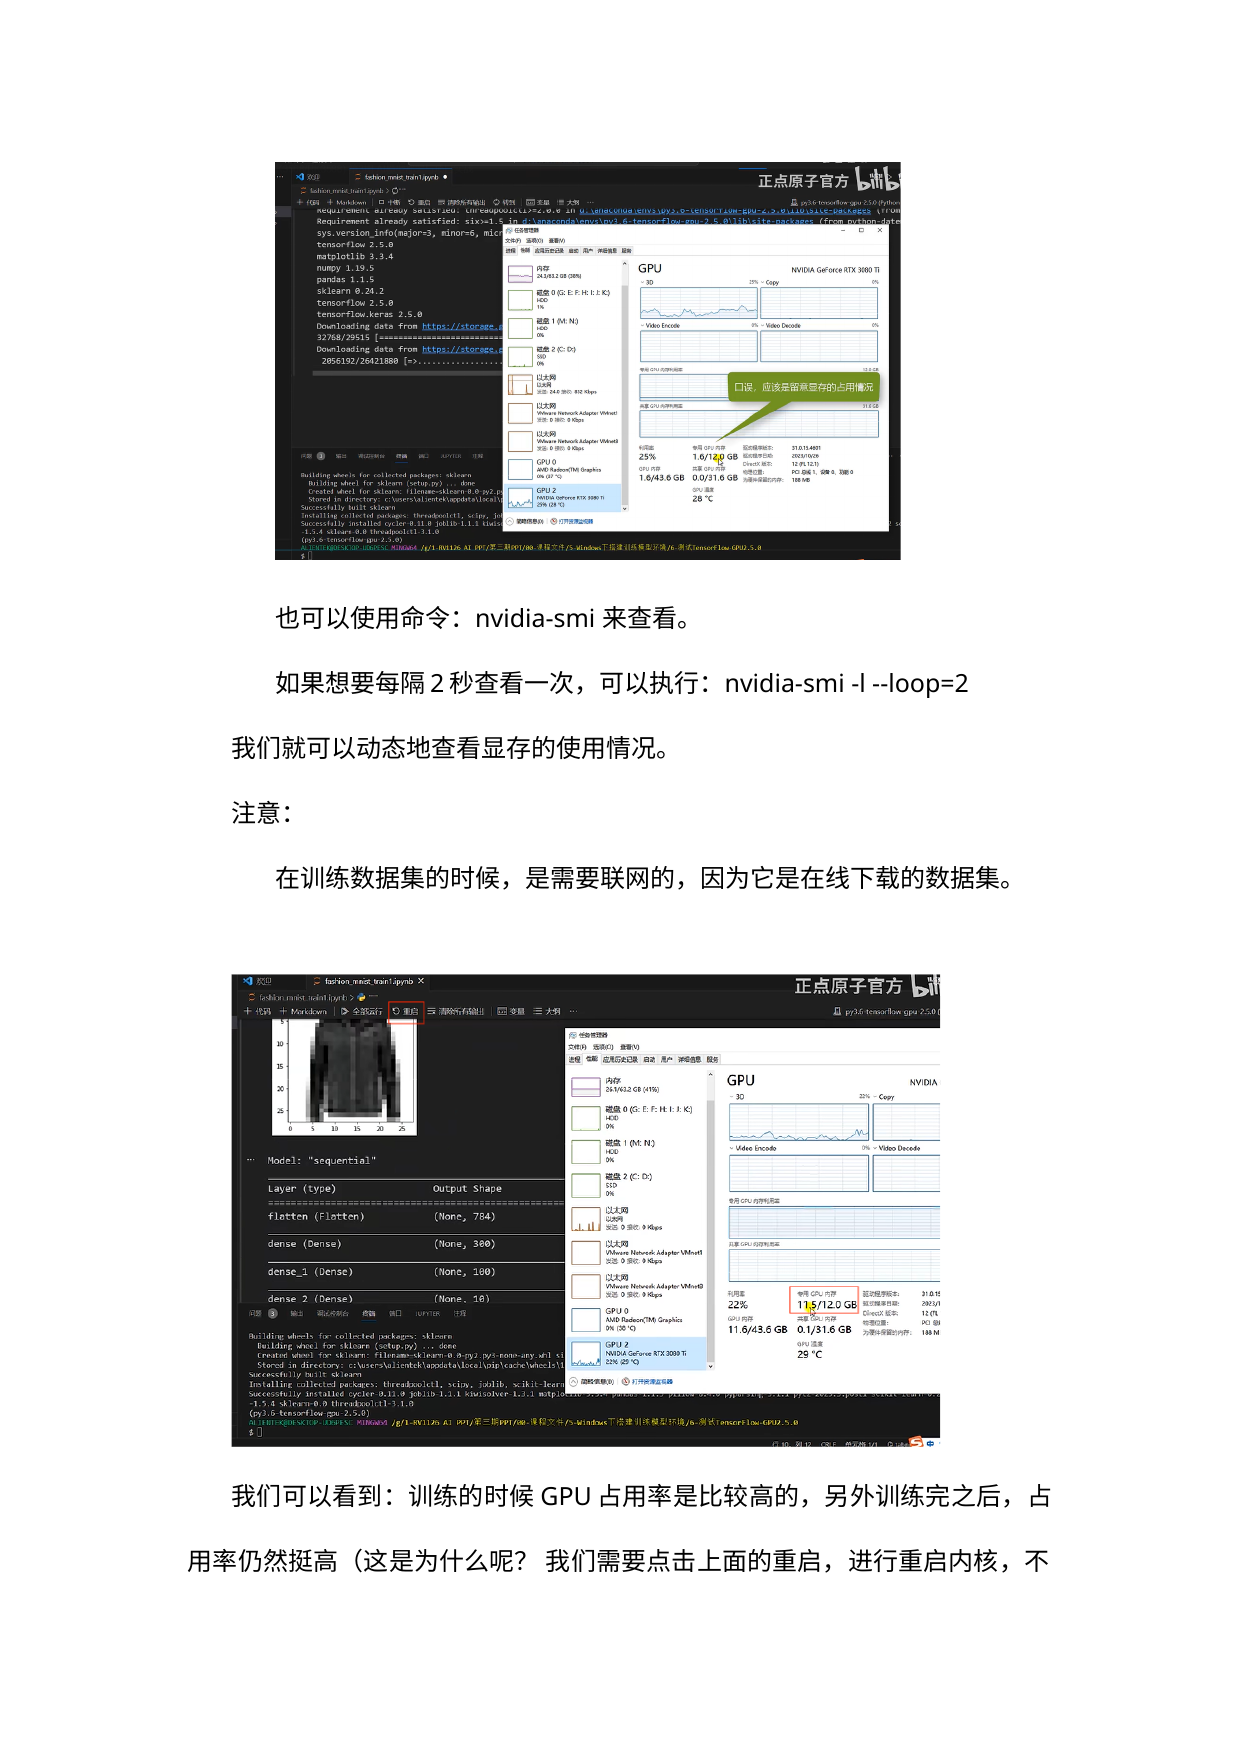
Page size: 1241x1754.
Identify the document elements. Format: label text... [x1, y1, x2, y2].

text 我们就可以动态地查看显存的使用情况。 [231, 714, 1053, 779]
text 如果想要每隔2秒查看一次，可以执行：nvidia-smi -l --loop=2 [231, 649, 1053, 714]
text 也可以使用命令：nvidia-smi 来查看。 [231, 584, 1053, 649]
picture [231, 974, 941, 1447]
picture [275, 162, 901, 560]
text 在训练数据集的时候，是需要联网的，因为它是在线下载的数据集。 [231, 844, 1053, 909]
text 注意： [231, 779, 1053, 844]
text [187, 1462, 1053, 1592]
